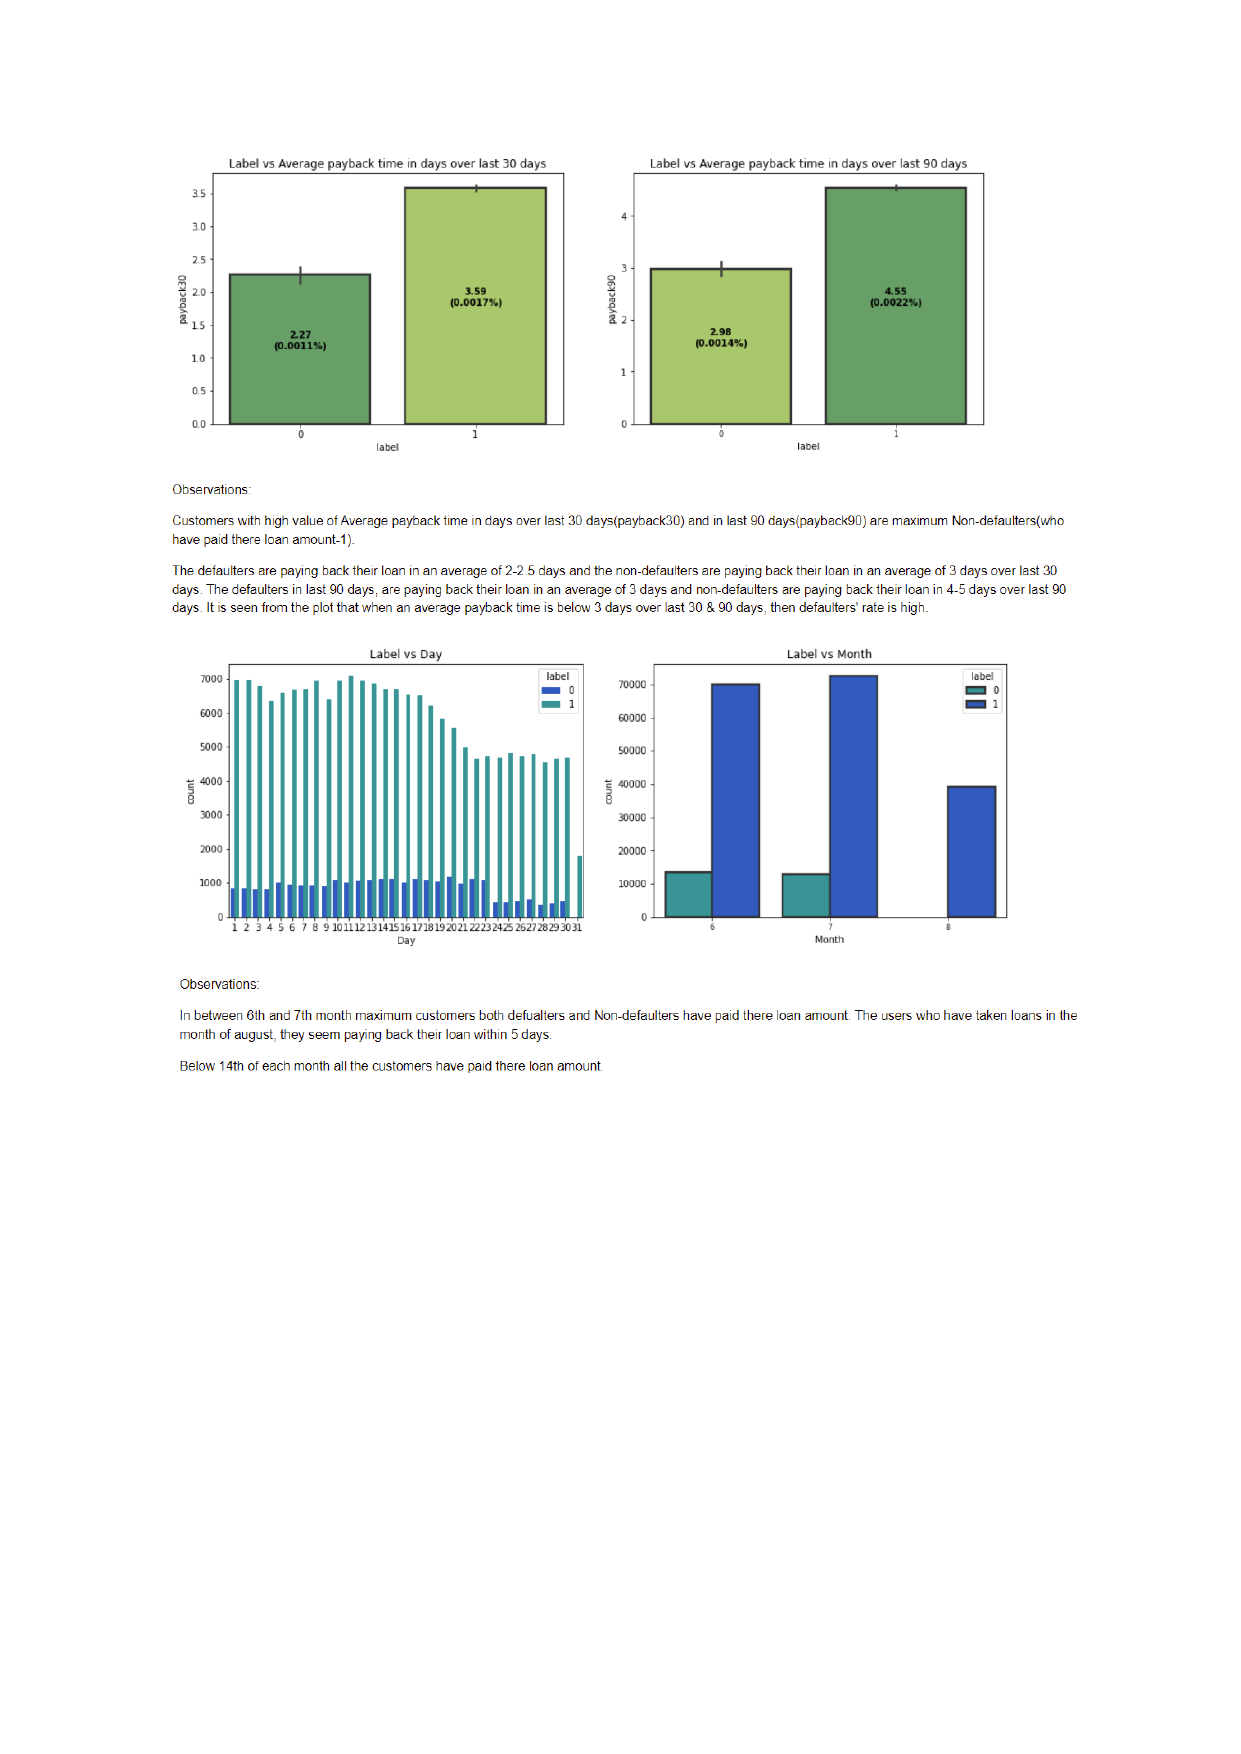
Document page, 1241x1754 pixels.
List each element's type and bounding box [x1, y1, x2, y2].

picture [147, 150, 1091, 629]
picture [147, 647, 1091, 1085]
